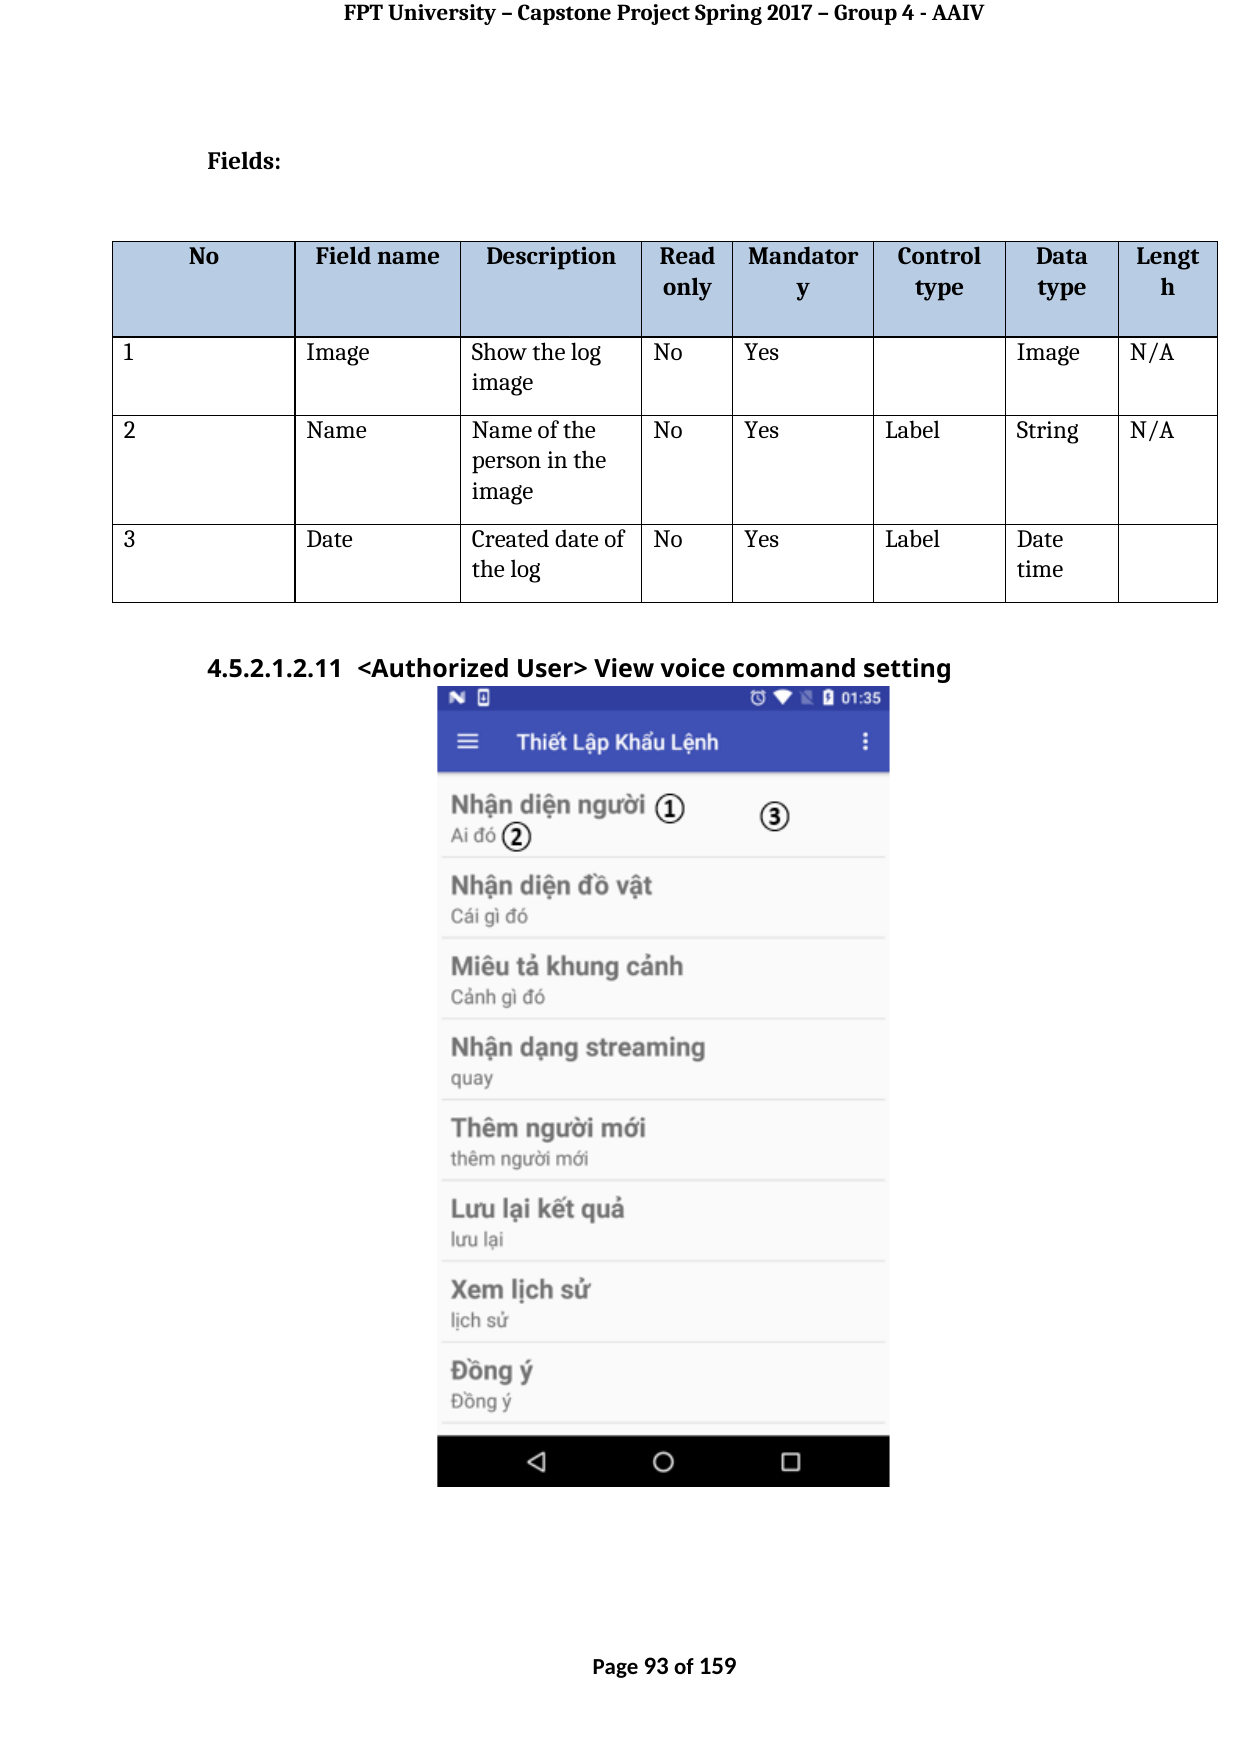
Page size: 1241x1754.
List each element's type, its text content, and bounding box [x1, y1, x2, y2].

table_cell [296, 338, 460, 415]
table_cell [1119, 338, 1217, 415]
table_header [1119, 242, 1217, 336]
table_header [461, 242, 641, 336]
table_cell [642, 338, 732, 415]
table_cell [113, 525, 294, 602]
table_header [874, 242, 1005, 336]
subtitle <Authorized User> View voice command setting [207, 650, 1122, 684]
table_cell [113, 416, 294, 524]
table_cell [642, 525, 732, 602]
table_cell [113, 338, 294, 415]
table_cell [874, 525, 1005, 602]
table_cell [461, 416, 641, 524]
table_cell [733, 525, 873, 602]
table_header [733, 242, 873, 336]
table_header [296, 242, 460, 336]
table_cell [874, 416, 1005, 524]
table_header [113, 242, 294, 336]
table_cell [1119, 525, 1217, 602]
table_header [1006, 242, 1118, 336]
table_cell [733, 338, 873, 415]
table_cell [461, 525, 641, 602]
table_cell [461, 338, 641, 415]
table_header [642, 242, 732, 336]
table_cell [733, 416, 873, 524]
text Fields: [207, 147, 1122, 176]
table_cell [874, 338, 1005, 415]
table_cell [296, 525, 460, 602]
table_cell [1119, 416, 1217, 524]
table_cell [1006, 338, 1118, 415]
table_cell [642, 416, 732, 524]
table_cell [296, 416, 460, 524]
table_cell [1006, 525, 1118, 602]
picture [436, 686, 893, 1487]
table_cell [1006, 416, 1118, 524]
